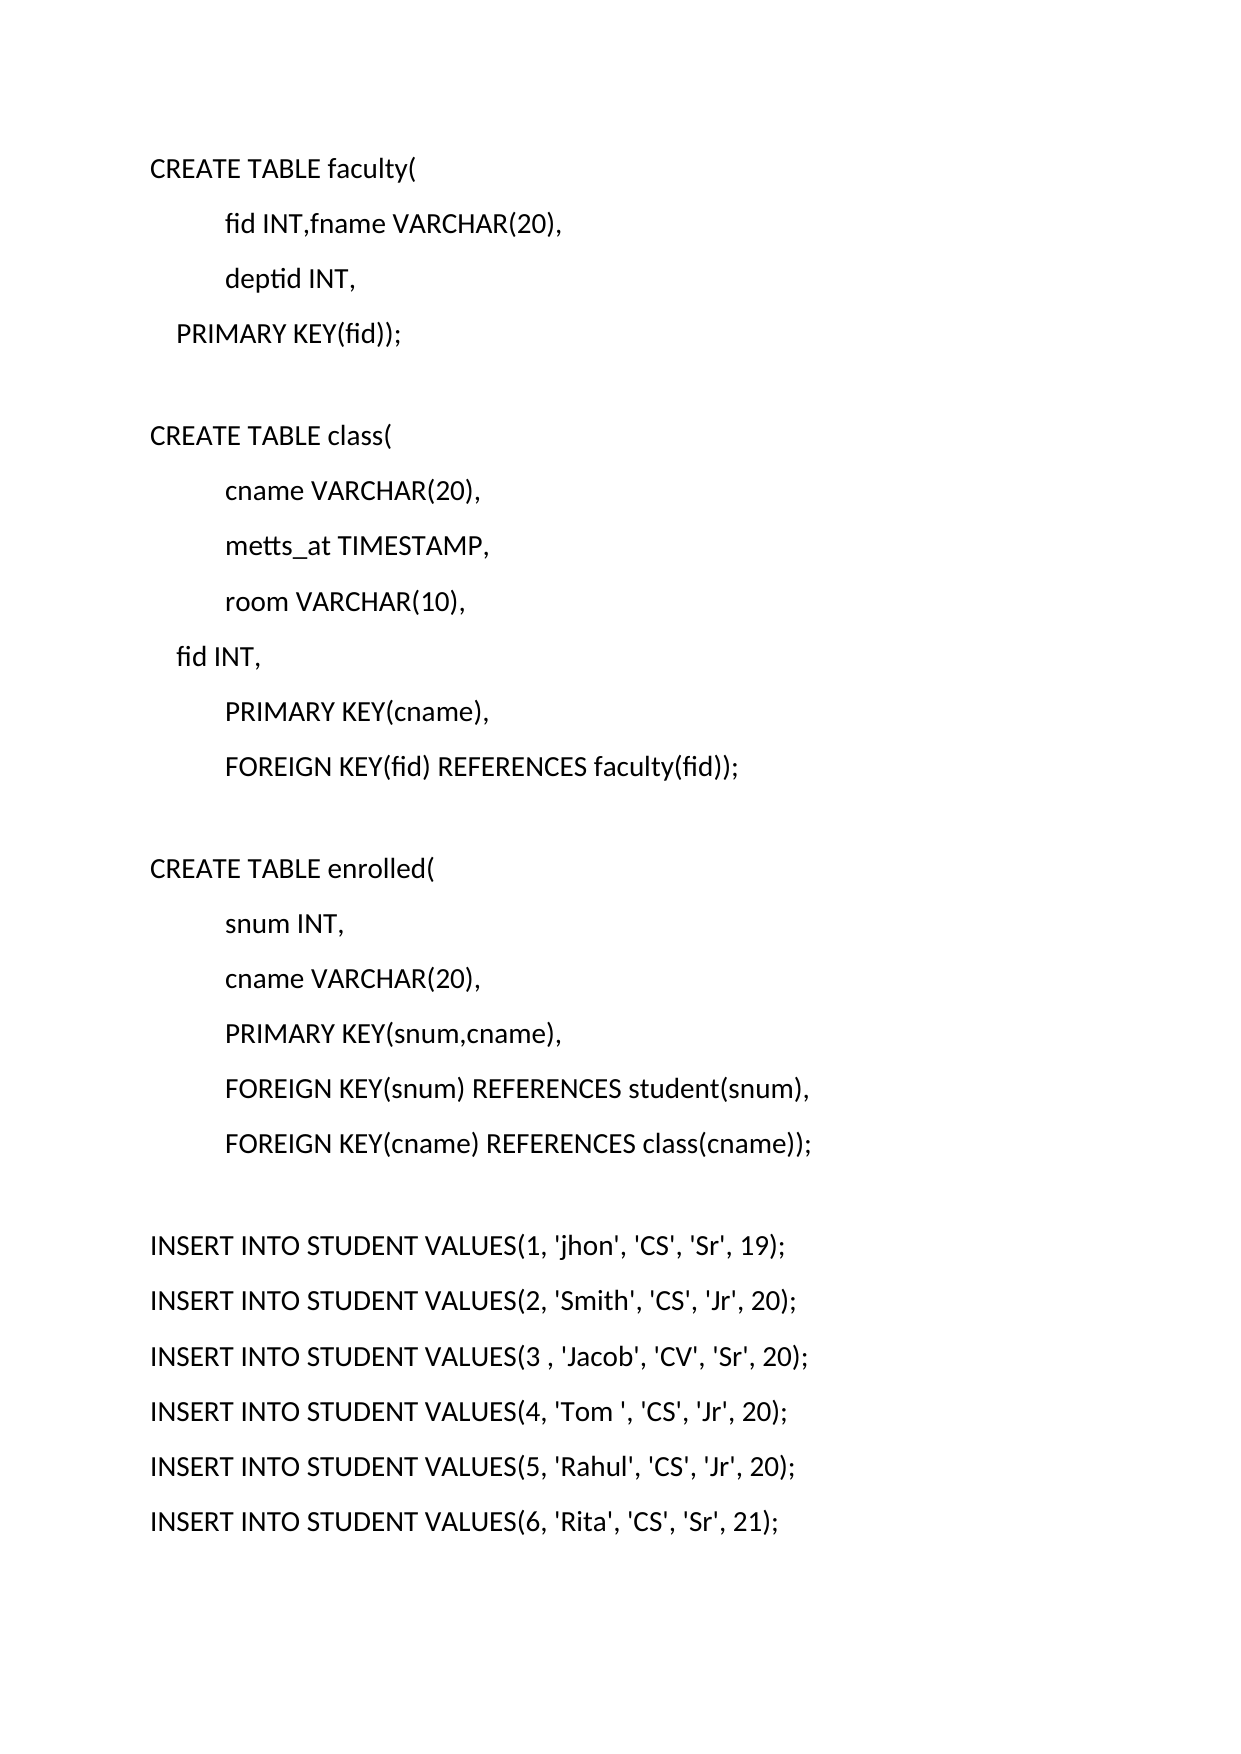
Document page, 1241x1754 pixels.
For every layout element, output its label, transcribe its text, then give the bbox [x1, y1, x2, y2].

text INSERT INTO STUDENT VALUES(1, 'jhon', 'CS', 'Sr', 19); [150, 1227, 1090, 1263]
text CREATE TABLE faculty( [150, 150, 1090, 186]
text snum INT, [150, 905, 1090, 941]
text INSERT INTO STUDENT VALUES(2, 'Smith', 'CS', 'Jr', 20); [150, 1282, 1090, 1318]
text PRIMARY KEY(fid)); [150, 315, 1090, 351]
text INSERT INTO STUDENT VALUES(4, 'Tom ', 'CS', 'Jr', 20); [150, 1393, 1090, 1428]
text INSERT INTO STUDENT VALUES(5, 'Rahul', 'CS', 'Jr', 20); [150, 1448, 1090, 1483]
text fid INT,fname VARCHAR(20), [150, 205, 1090, 241]
text fid INT, [150, 638, 1090, 673]
text room VARCHAR(10), [150, 583, 1090, 618]
text INSERT INTO STUDENT VALUES(3 , 'Jacob', 'CV', 'Sr', 20); [150, 1338, 1090, 1373]
text FOREIGN KEY(cname) REFERENCES class(cname)); [150, 1125, 1090, 1161]
text PRIMARY KEY(snum,cname), [150, 1015, 1090, 1051]
text metts_at TIMESTAMP, [150, 527, 1090, 563]
text FOREIGN KEY(fid) REFERENCES faculty(fid)); [150, 748, 1090, 783]
text PRIMARY KEY(cname), [150, 693, 1090, 728]
text cname VARCHAR(20), [150, 960, 1090, 996]
text CREATE TABLE enrolled( [150, 850, 1090, 886]
text FOREIGN KEY(snum) REFERENCES student(snum), [150, 1070, 1090, 1106]
text CREATE TABLE class( [150, 417, 1090, 453]
text cname VARCHAR(20), [150, 472, 1090, 508]
text INSERT INTO STUDENT VALUES(6, 'Rita', 'CS', 'Sr', 21); [150, 1503, 1090, 1538]
text deptid INT, [150, 260, 1090, 296]
